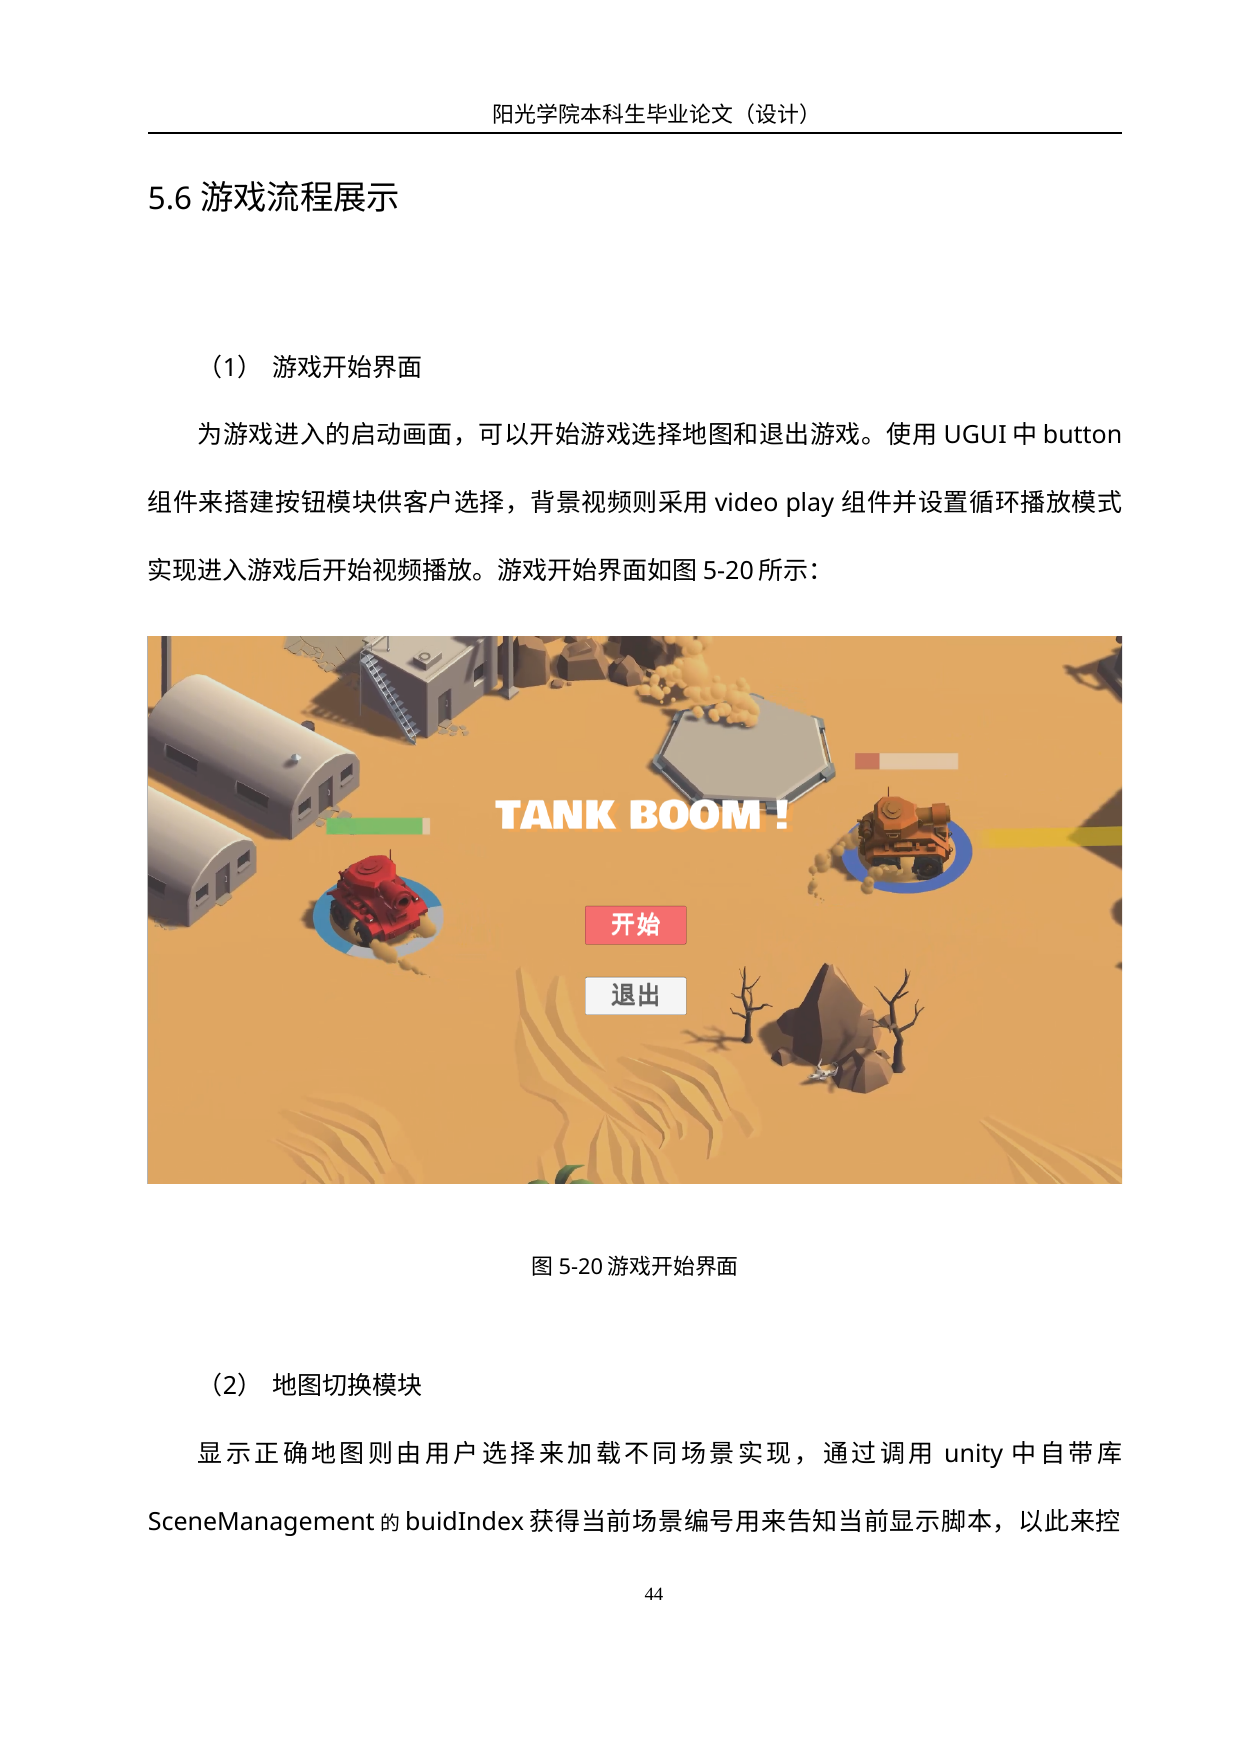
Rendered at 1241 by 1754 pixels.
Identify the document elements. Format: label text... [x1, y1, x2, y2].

list 游戏开始界面 [198, 331, 1122, 399]
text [148, 1418, 1122, 1554]
subtitle 游戏流程展示 [148, 161, 1122, 229]
list 地图切换模块 [198, 1350, 1122, 1418]
text 图 5-20游戏开始界面 [148, 1248, 1122, 1282]
picture [147, 636, 1123, 1184]
text 为游戏进入的启动画面，可以开始游戏选择地图和退出游戏。使用UGUI中button组件来搭建按钮模块供客户选择，背景视频则采用video play 组件并设置循环播放模式实现进入游戏后开始视频播放。游戏开始界面如图5-20所示： [148, 399, 1122, 603]
